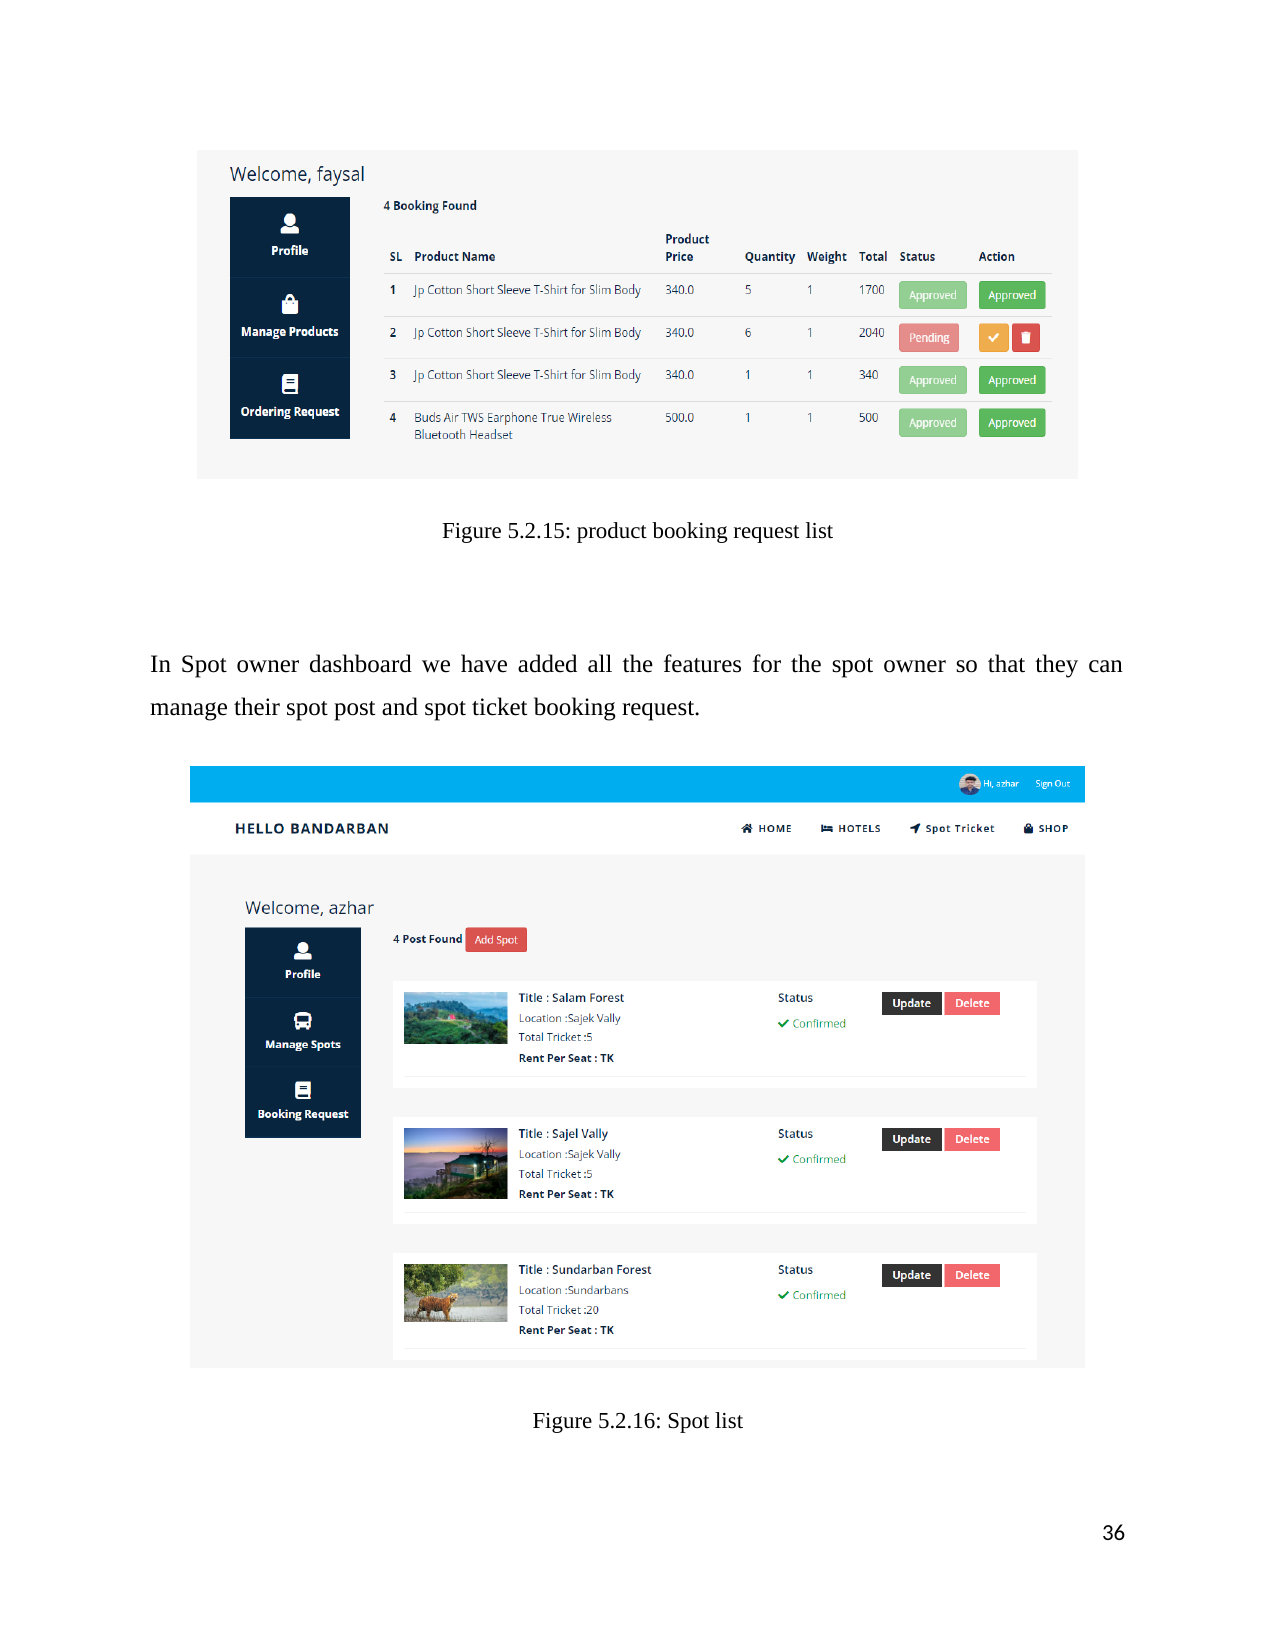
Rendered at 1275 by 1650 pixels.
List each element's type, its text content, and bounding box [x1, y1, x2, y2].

text Figure 5.2.16: Spot list [150, 1408, 1125, 1434]
text Figure 5.2.15: product booking request list [150, 517, 1125, 543]
picture [190, 803, 1085, 1368]
picture [196, 150, 1079, 479]
picture [960, 774, 980, 794]
text In Spot owner dashboard we have added all the features for the spot owner so that they can manage their spot post and spot ticket booking request. [150, 649, 1125, 721]
